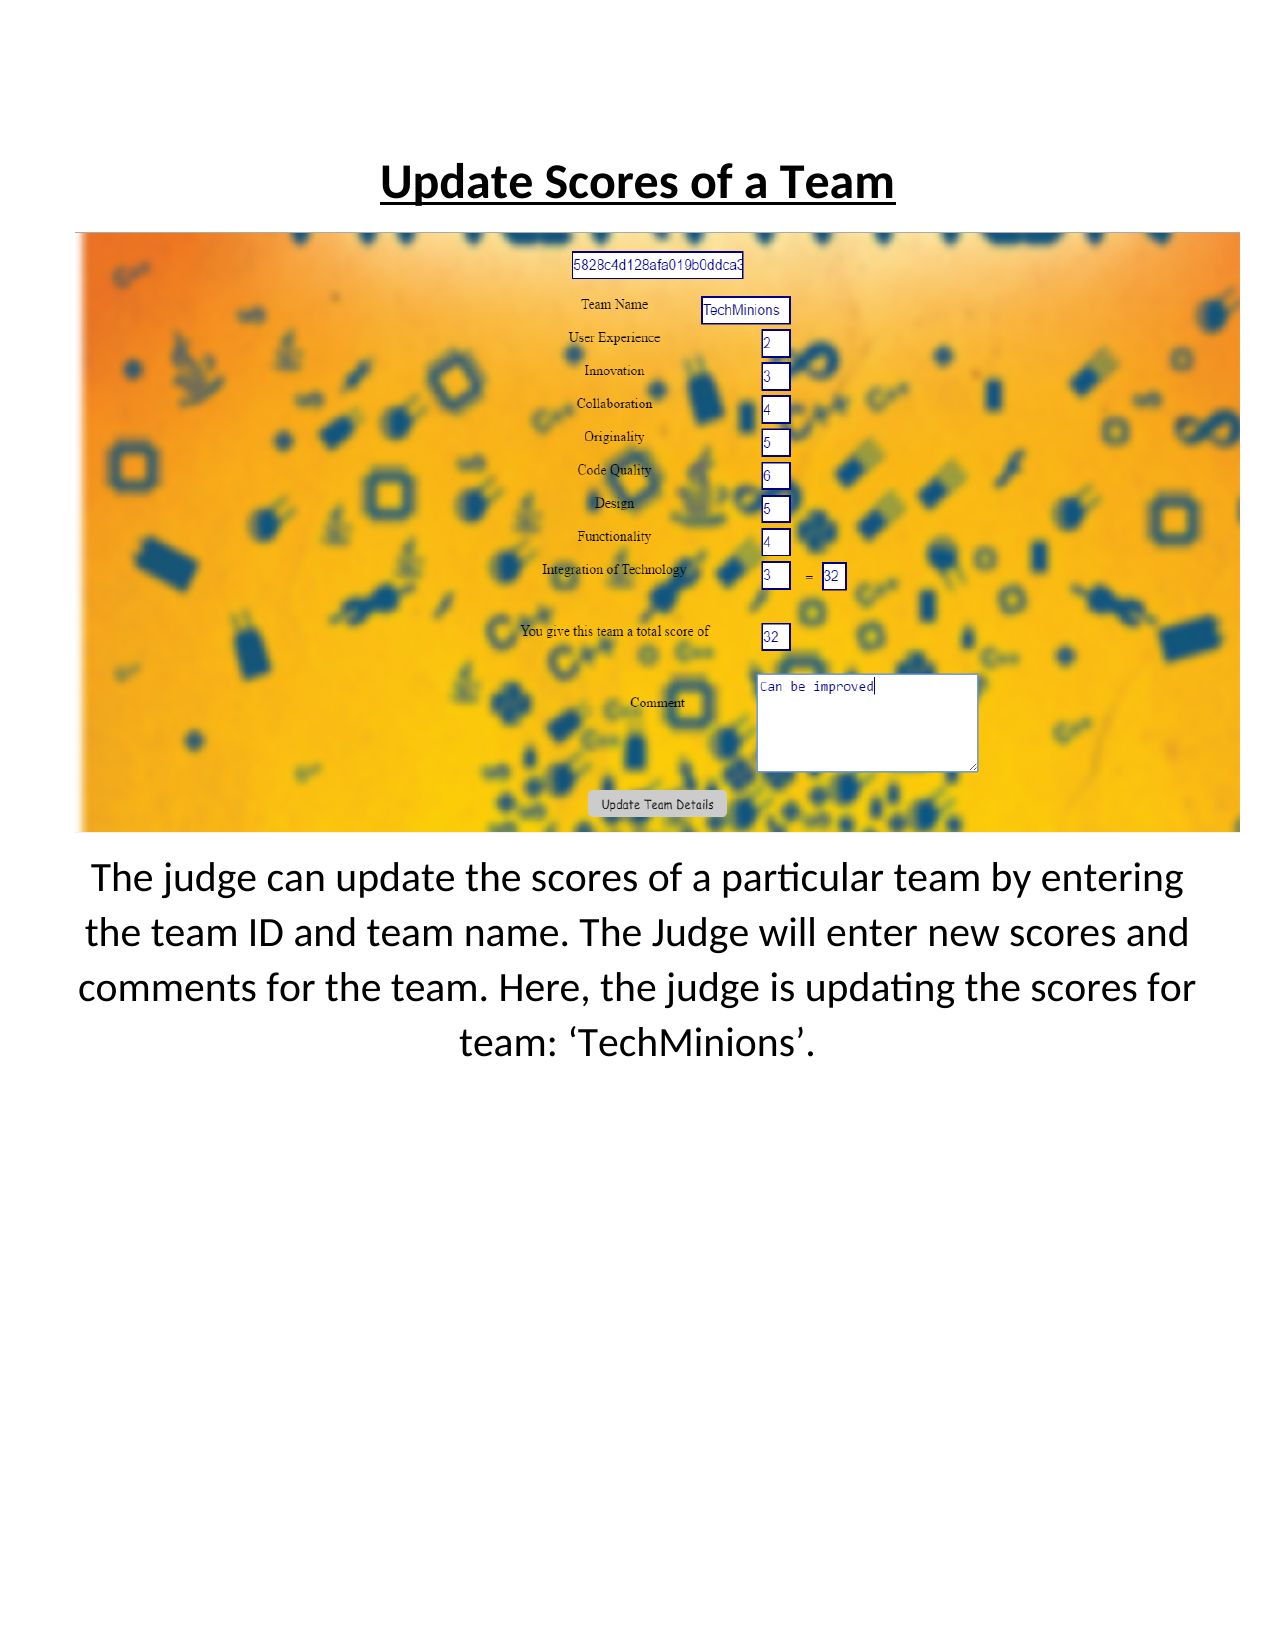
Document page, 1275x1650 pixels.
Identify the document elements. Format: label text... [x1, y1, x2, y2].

text Update Scores of a Team [75, 150, 1200, 211]
text The judge can update the scores of a particular team by entering the team ID and team name. The Judge will enter new scores and comments for the team. Here, the judge is updating the scores for team: ‘TechMinions’. [75, 851, 1200, 1067]
picture [75, 232, 1241, 833]
